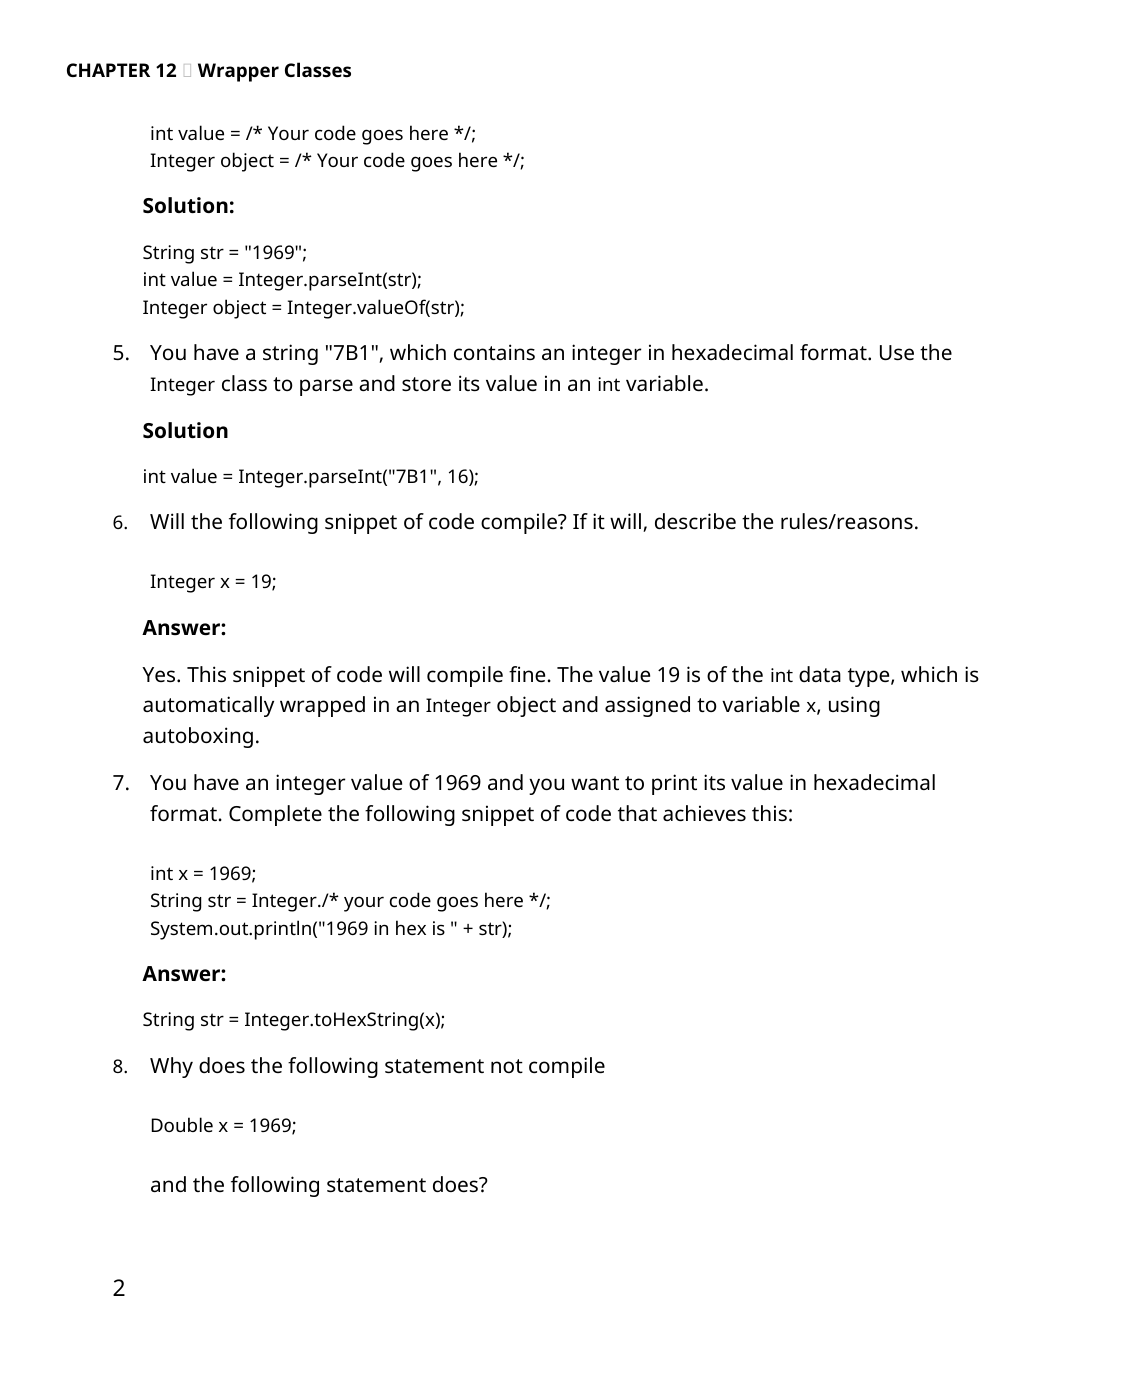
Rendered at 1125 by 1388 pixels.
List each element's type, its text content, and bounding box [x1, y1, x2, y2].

text Solution: [142, 192, 982, 220]
text Answer: [142, 613, 982, 641]
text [112, 1051, 1012, 1229]
text Yes. This snippet of code will compile fine. The value 19 is of the int data type, which is automatically wrapped in an Integer object and assigned to variable x, using autoboxing. [142, 660, 982, 750]
text String str = Integer.toHexString(x); [142, 1007, 982, 1032]
text int value = Integer.parseInt("7B1", 16); [142, 463, 982, 489]
text You have a string "7B1", which contains an integer in hexadecimal format. Use the Integer class to parse and store its value in an int variable. [112, 338, 1012, 397]
text String str = "1969"; int value = Integer.parseInt(str); Integer object = Integer.valueOf(str); [142, 239, 982, 319]
text Will the following snippet of code compile? If it will, describe the rules/reasons. Integer x = 19; [112, 507, 1012, 594]
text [112, 120, 1012, 173]
text Answer: [142, 959, 982, 988]
text Solution [142, 416, 982, 444]
text You have an integer value of 1969 and you want to print its value in hexadecimal format. Complete the following snippet of code that achieves this: int x = 1969; String str = Integer./* your code goes here */; System.out.println("1969 in hex is " + str); [112, 768, 1012, 941]
